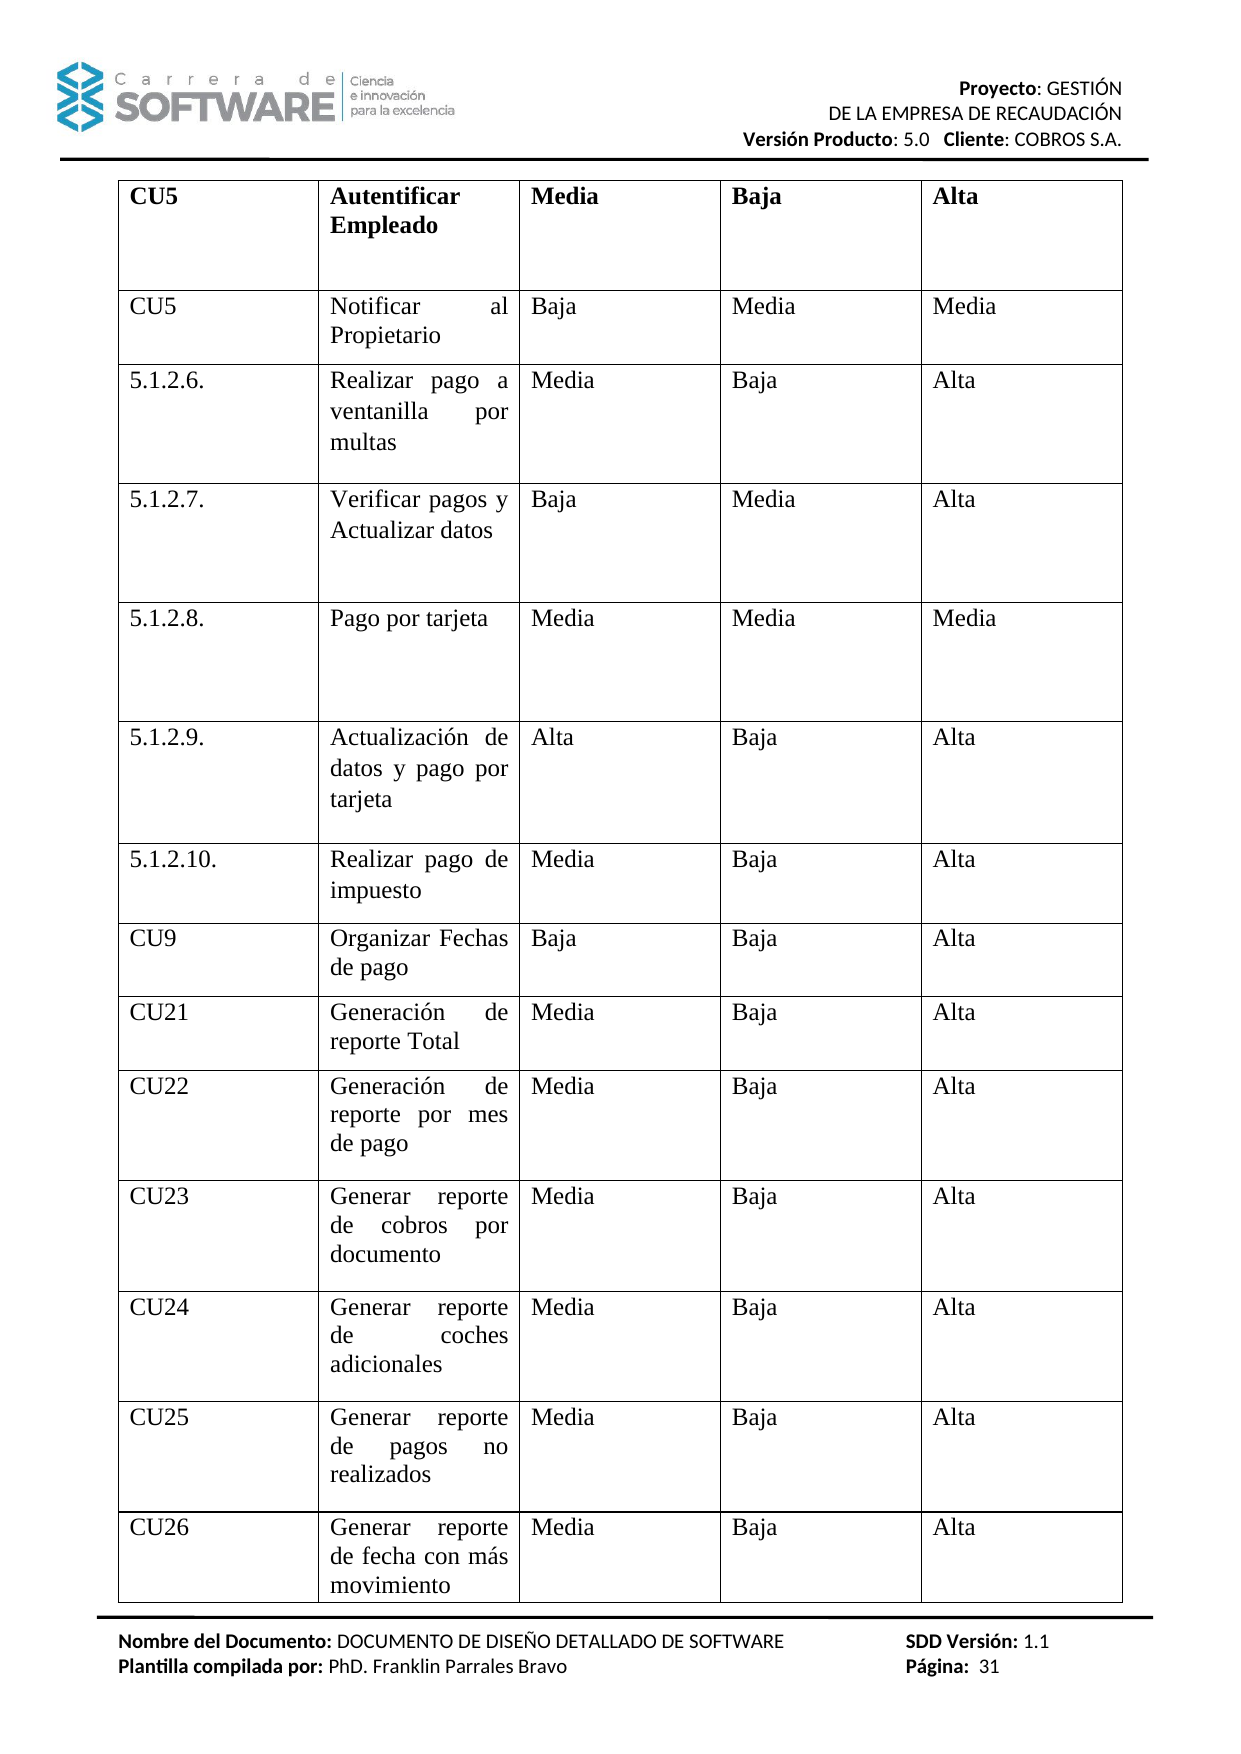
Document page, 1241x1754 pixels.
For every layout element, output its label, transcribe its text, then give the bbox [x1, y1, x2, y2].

table_cell Alta [922, 1402, 1122, 1511]
picture [46, 46, 461, 154]
table_cell Media [520, 181, 720, 290]
table_cell Baja [721, 181, 921, 290]
table_cell Media [520, 1402, 720, 1511]
table_cell Media [520, 844, 720, 922]
table_cell CU5 [119, 291, 318, 364]
table_cell Generar reporte de cobros por documento [319, 1181, 519, 1291]
table_cell Alta [922, 365, 1122, 483]
table_cell Baja [721, 1181, 921, 1291]
table_cell Organizar Fechas de pago [319, 924, 519, 996]
table_cell Media [721, 291, 921, 364]
table_cell Autentificar Empleado [319, 181, 519, 290]
table_cell Alta [922, 1292, 1122, 1401]
table_cell Realizar pago a ventanilla por multas [319, 365, 519, 483]
table_cell Notificar al Propietario [319, 291, 519, 364]
table_cell Baja [721, 1513, 921, 1602]
table_cell Baja [520, 924, 720, 996]
table_cell Actualización de datos y pago por tarjeta [319, 722, 519, 843]
table_cell Media [520, 997, 720, 1070]
table_cell Baja [721, 722, 921, 843]
table_cell CU21 [119, 997, 318, 1070]
table_cell Media [922, 291, 1122, 364]
table_cell Media [520, 1292, 720, 1401]
table_cell Alta [922, 1071, 1122, 1180]
table_cell Generación de reporte Total [319, 997, 519, 1070]
table_cell Generar reporte de pagos no realizados [319, 1402, 519, 1511]
table_cell Baja [721, 1071, 921, 1180]
table_cell Alta [922, 924, 1122, 996]
table_cell Alta [922, 181, 1122, 290]
table_cell Alta [922, 997, 1122, 1070]
table_cell Baja [520, 484, 720, 602]
table_cell Media [520, 1181, 720, 1291]
table_cell 5.1.2.6. [119, 365, 318, 483]
table_cell Alta [922, 1181, 1122, 1291]
table_cell 5.1.2.8. [119, 603, 318, 721]
table_cell Generar reporte de fecha con más movimiento financiero [319, 1513, 519, 1602]
table_cell CU26 [119, 1513, 318, 1602]
table_cell Alta [922, 1513, 1122, 1602]
table_cell Alta [520, 722, 720, 843]
table_cell Realizar pago de impuesto [319, 844, 519, 922]
table_cell Pago por tarjeta [319, 603, 519, 721]
table_cell CU25 [119, 1402, 318, 1511]
table_cell CU5 [119, 181, 318, 290]
table_cell Baja [721, 997, 921, 1070]
table_cell Verificar pagos y Actualizar datos [319, 484, 519, 602]
table_cell Baja [721, 844, 921, 922]
table_cell Media [520, 1513, 720, 1602]
table_cell Media [520, 1071, 720, 1180]
table_cell CU23 [119, 1181, 318, 1291]
table_cell Media [922, 603, 1122, 721]
table_cell Baja [721, 365, 921, 483]
table_cell CU9 [119, 924, 318, 996]
table_cell Alta [922, 844, 1122, 922]
table_cell Baja [721, 924, 921, 996]
table_cell Media [520, 365, 720, 483]
table_cell Generar reporte de coches adicionales [319, 1292, 519, 1401]
table_cell Media [721, 484, 921, 602]
table_cell 5.1.2.7. [119, 484, 318, 602]
table_cell CU24 [119, 1292, 318, 1401]
table_cell Alta [922, 722, 1122, 843]
table_cell Media [520, 603, 720, 721]
table_cell Media [721, 603, 921, 721]
table_cell Alta [922, 484, 1122, 602]
table_cell 5.1.2.10. [119, 844, 318, 922]
table_cell 5.1.2.9. [119, 722, 318, 843]
table_cell Baja [520, 291, 720, 364]
table_cell Generación de reporte por mes de pago [319, 1071, 519, 1180]
table_cell CU22 [119, 1071, 318, 1180]
table_cell Baja [721, 1402, 921, 1511]
table_cell Baja [721, 1292, 921, 1401]
